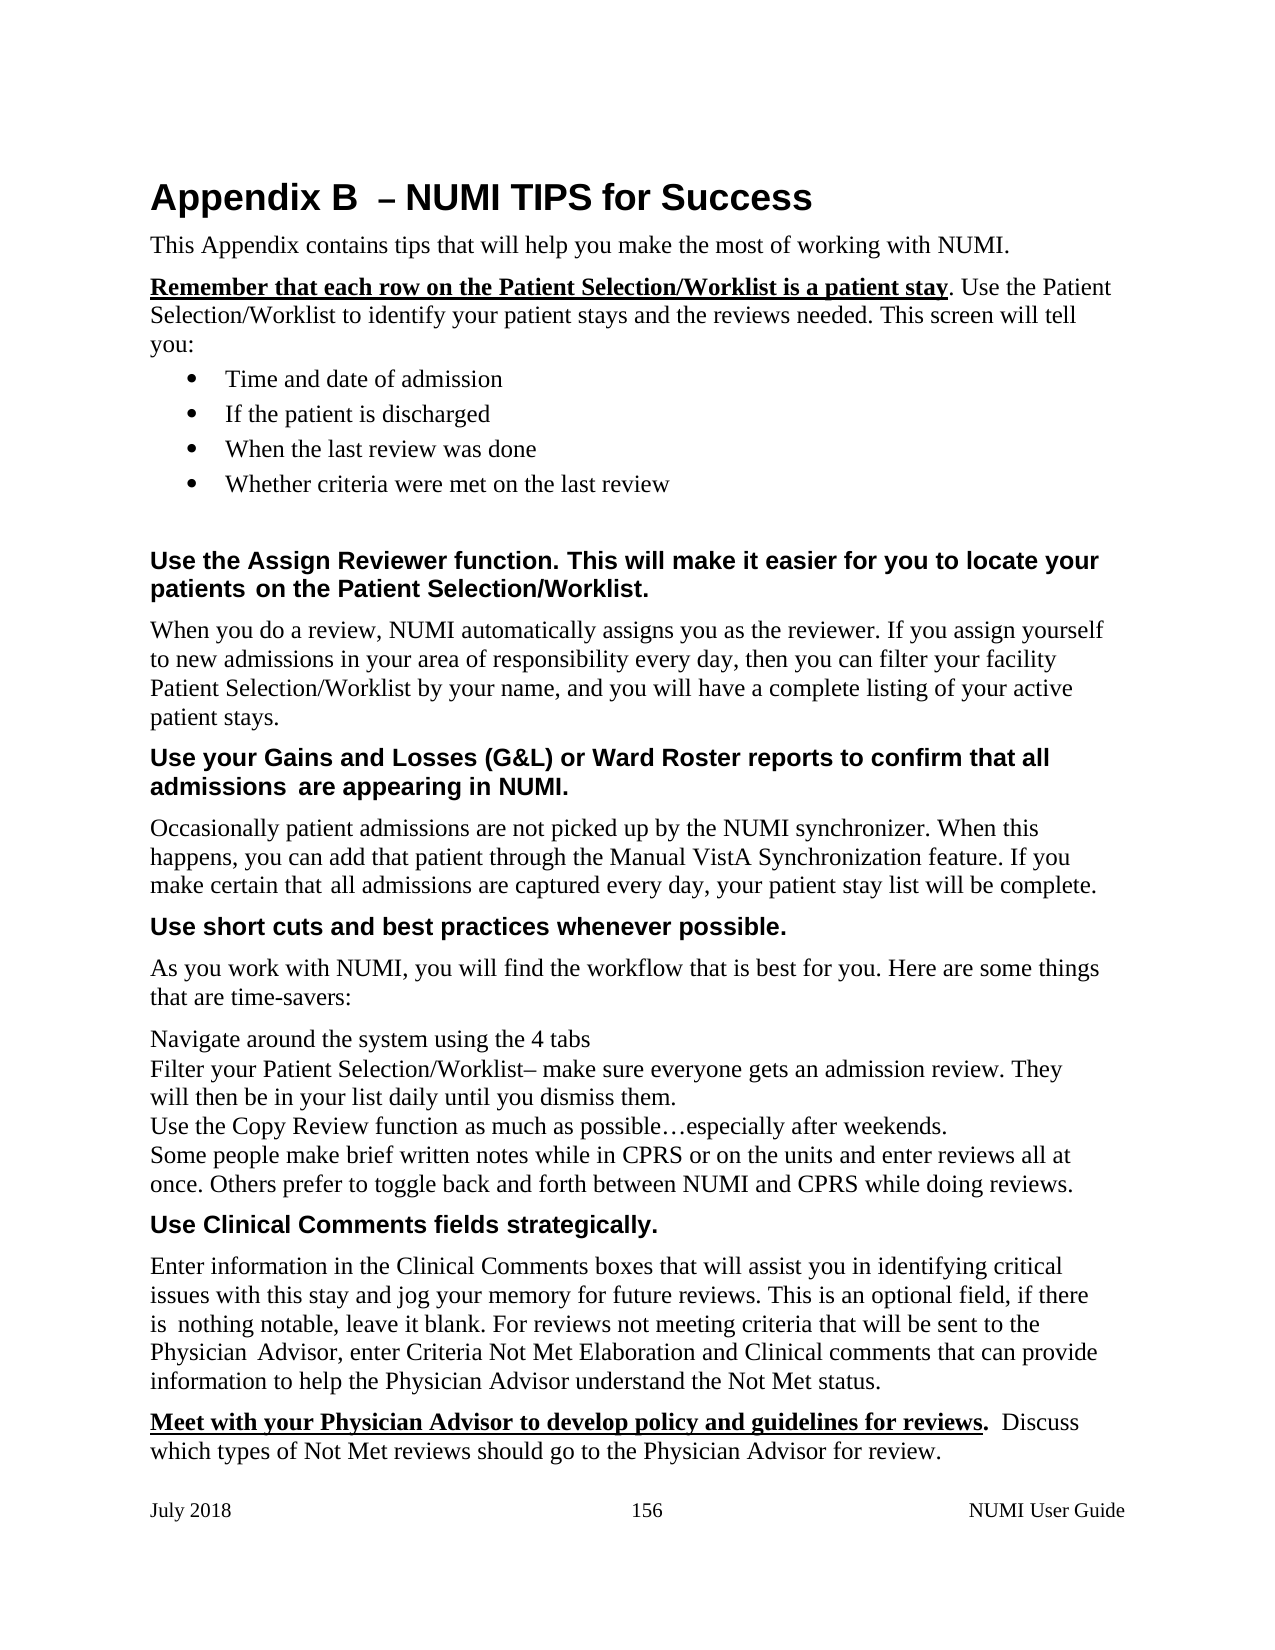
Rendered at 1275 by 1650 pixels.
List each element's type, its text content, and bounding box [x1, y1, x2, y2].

text Meet with your Physician Advisor to develop policy and guidelines for reviews. Discuss which types of Not Met reviews should go to the Physician Advisor for review. [150, 1407, 1108, 1465]
text Use the Copy Review function as much as possible…especially after weekends. [150, 1111, 1125, 1140]
text As you work with NUMI, you will find the workflow that is best for you. Here are some things that are time-savers: [150, 953, 1114, 1011]
list If the patient is discharged [187, 399, 1125, 428]
text Occasionally patient admissions are not picked up by the NUMI synchronizer. When this happens, you can add that patient through the Manual VistA Synchronization feature. If you make certain that all admissions are captured every day, your patient stay list will be complete. [150, 813, 1114, 899]
text When you do a review, NUMI automatically assigns you as the reviewer. If you assign yourself to new admissions in your area of responsibility every day, then you can filter your facility Patient Selection/Worklist by your name, and you will have a complete listing of your active patient stays. [150, 616, 1104, 731]
list Whether criteria were met on the last review [187, 469, 1125, 498]
text Navigate around the system using the 4 tabs [150, 1023, 1125, 1054]
list When the last review was done [187, 434, 1125, 463]
text This Appendix contains tips that will help you make the most of working with NUMI. [150, 231, 1125, 259]
text Some people make brief written notes while in CPRS or on the units and enter reviews all at once. Others prefer to toggle back and forth between NUMI and CPRS while doing reviews. [150, 1140, 1104, 1197]
list Time and date of admission [187, 364, 1125, 393]
subtitle Use the Assign Reviewer function. This will make it easier for you to locate your patients on the Patient Selection/Worklist. [150, 546, 1125, 603]
subtitle Use Clinical Comments fields strategically. [150, 1210, 1125, 1239]
subtitle Use your Gains and Losses (G&L) or Ward Roster reports to confirm that all admissions are appearing in NUMI. [150, 743, 1125, 801]
text Enter information in the Clinical Comments boxes that will assist you in identifying critical issues with this stay and jog your memory for future reviews. This is an optional field, if there is nothing notable, leave it blank. For reviews not meeting criteria that will be sent to the Physician Advisor, enter Criteria Not Met Elaboration and Clinical comments that can provide information to help the Physician Advisor understand the Not Met status. [150, 1251, 1110, 1395]
subtitle Use short cuts and best practices whenever possible. [150, 912, 1125, 941]
text Filter your Patient Selection/Worklist– make sure everyone gets an admission review. They will then be in your list daily until you dismiss them. [150, 1054, 1093, 1111]
text Remember that each row on the Patient Selection/Worklist is a patient stay. Use the Patient Selection/Worklist to identify your patient stays and the reviews needed. This screen will tell you: [150, 272, 1112, 358]
subtitle Appendix B – NUMI TIPS for Success [150, 175, 1125, 218]
